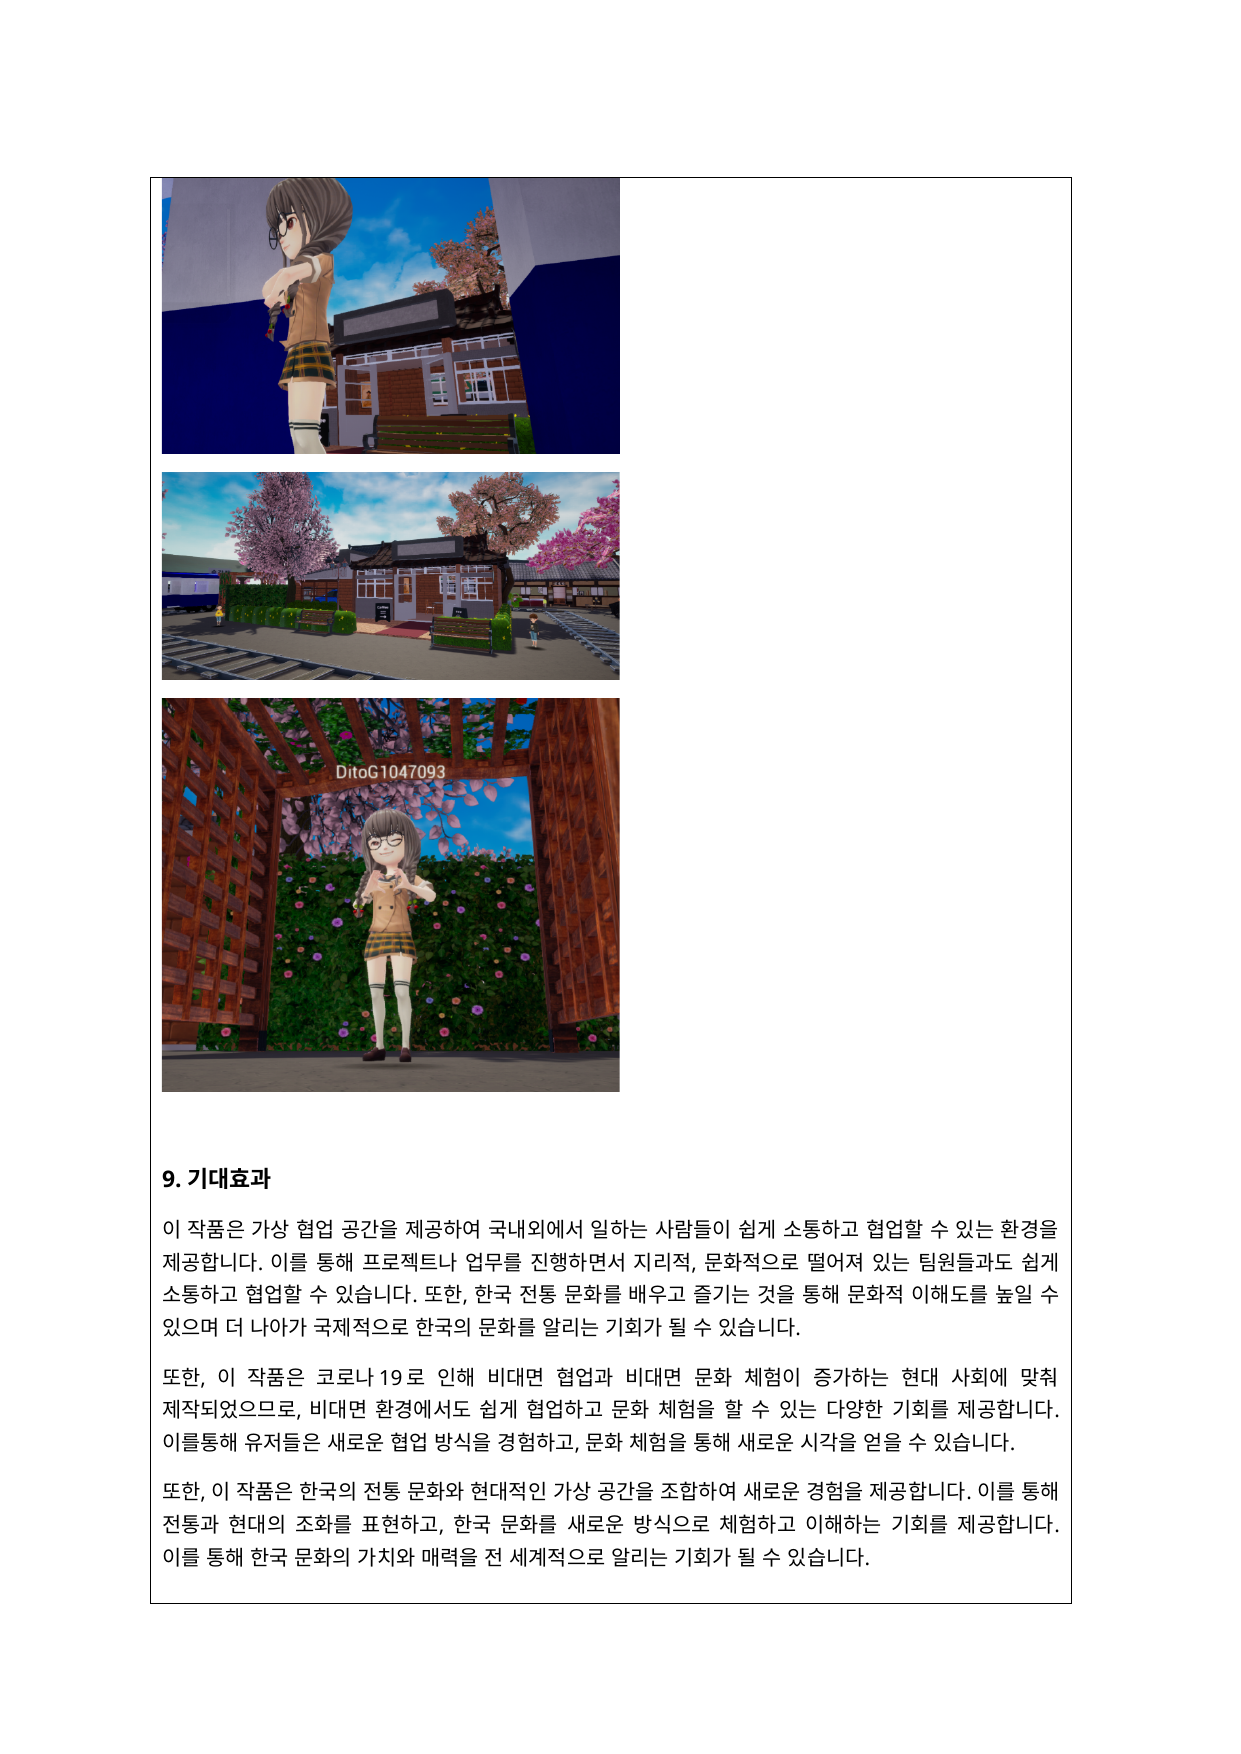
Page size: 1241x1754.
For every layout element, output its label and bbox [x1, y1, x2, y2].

picture [161, 178, 620, 454]
table_cell [151, 178, 1071, 1603]
picture [161, 472, 620, 680]
picture [161, 698, 620, 1092]
